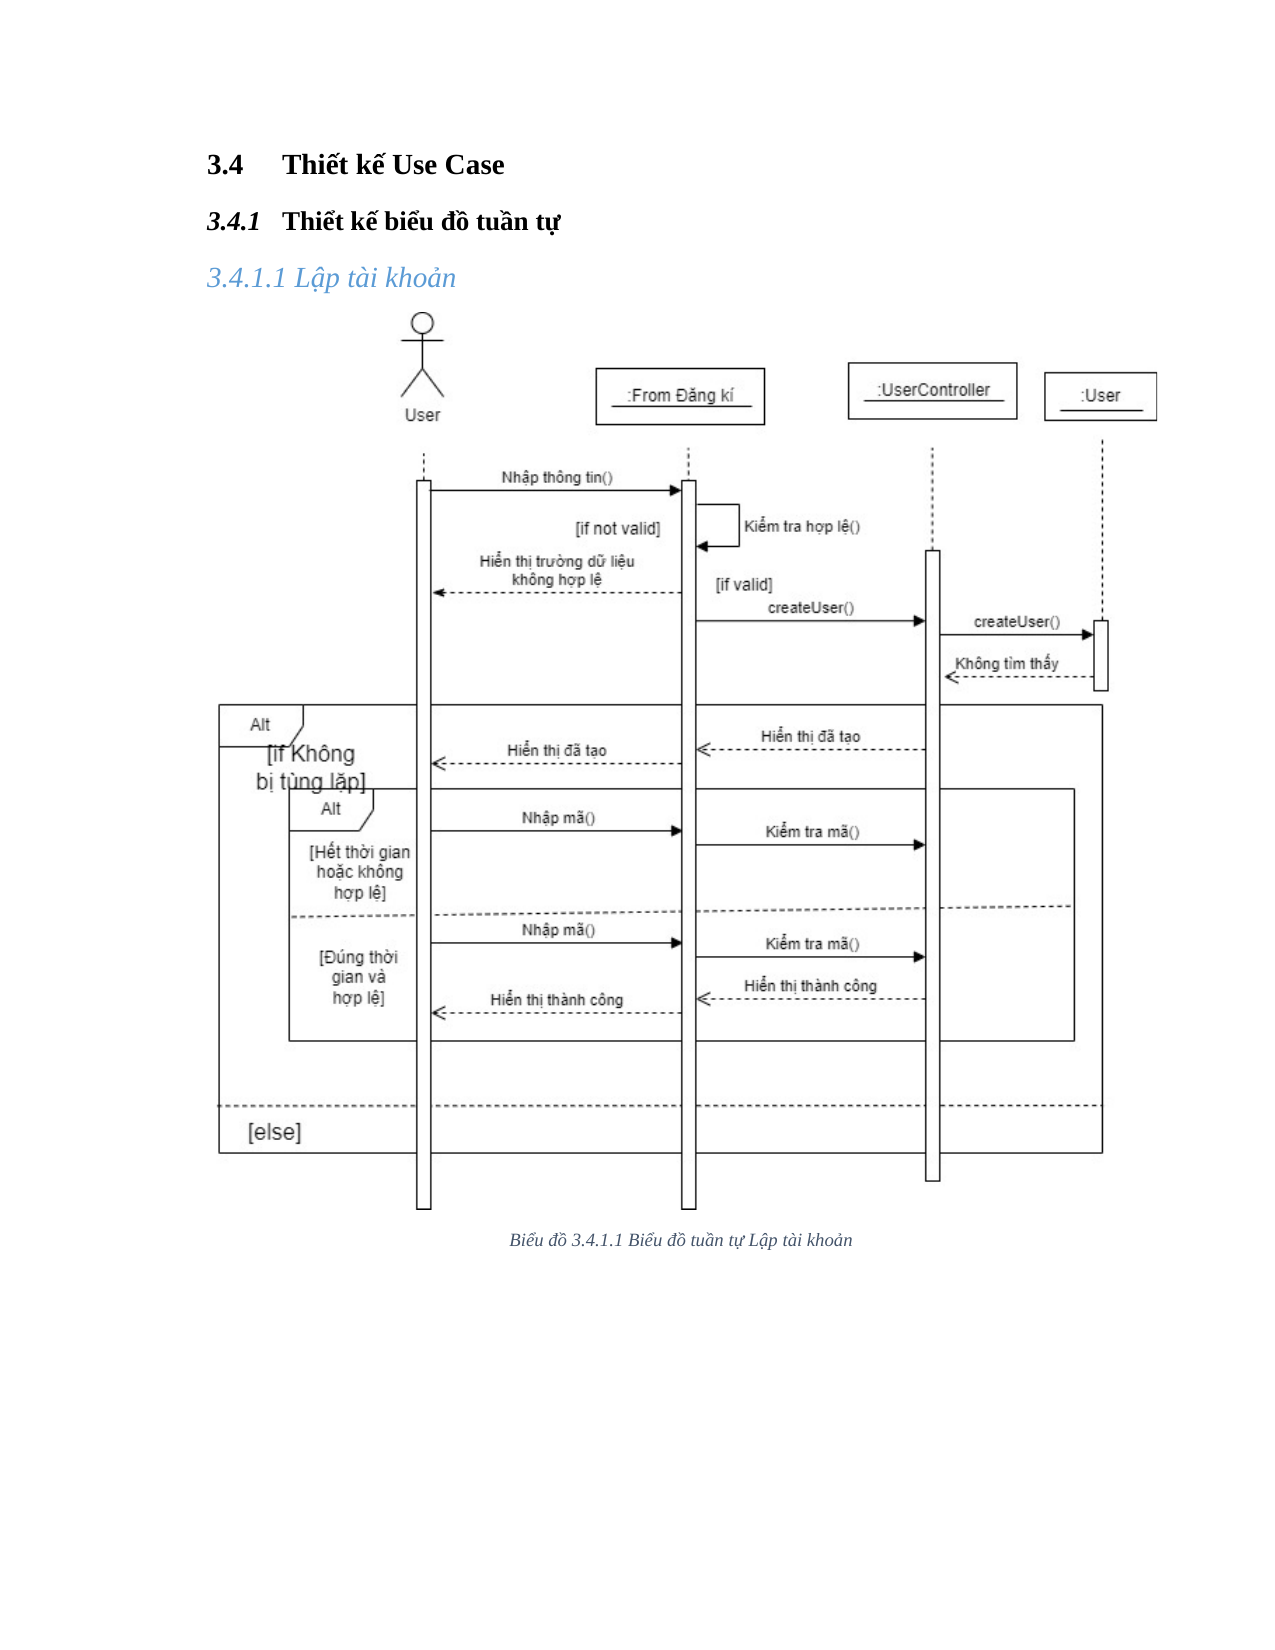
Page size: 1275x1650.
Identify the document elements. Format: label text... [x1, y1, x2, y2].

text Biểu đồ 3.4.1. Biểu đồ tuần tự Lập tài khoản [207, 1229, 1157, 1250]
picture [206, 312, 1158, 1210]
subtitle Thiểt kế biểu đồ tuần tự [207, 210, 1157, 235]
subtitle Thiết kế Use Case [207, 147, 1157, 181]
text 3.4.1.1 Lập tài khoản [207, 260, 1157, 293]
